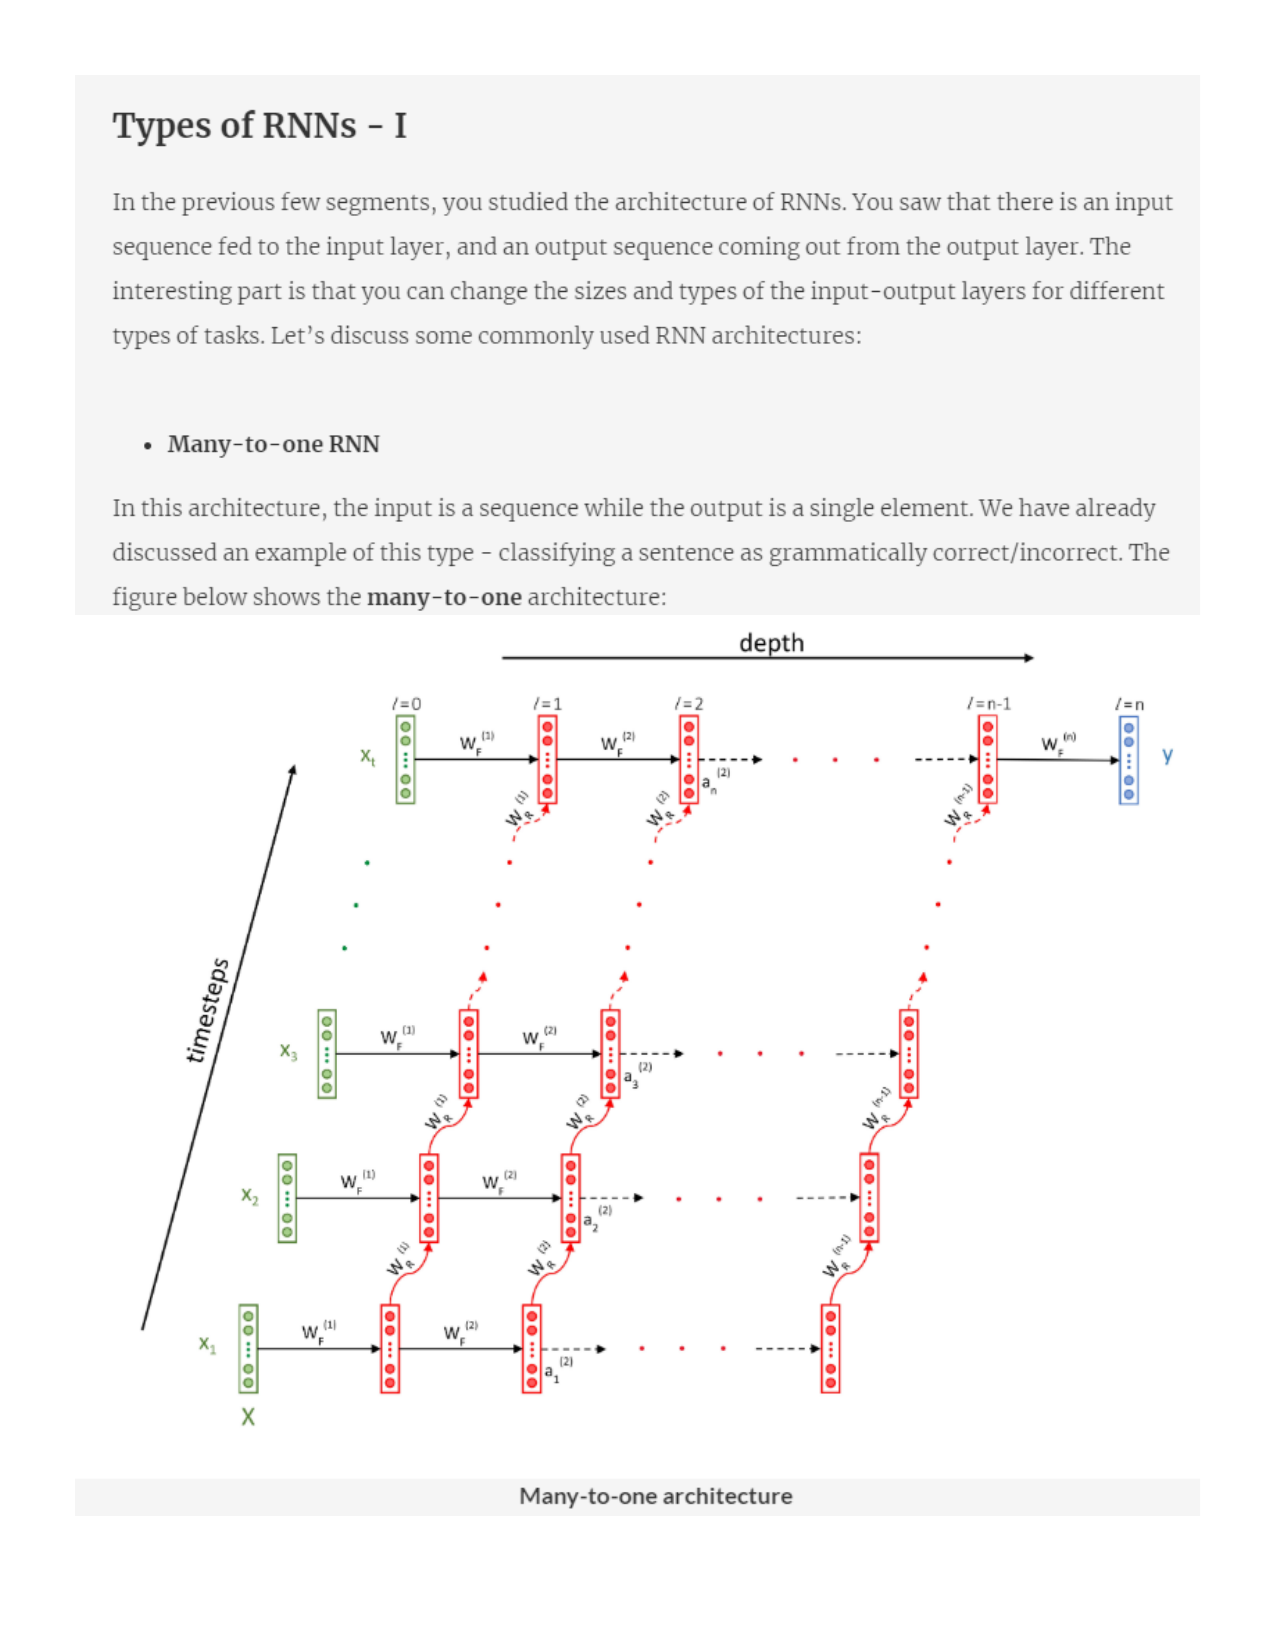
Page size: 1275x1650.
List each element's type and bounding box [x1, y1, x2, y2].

picture [75, 75, 1200, 615]
picture [75, 616, 1200, 1516]
